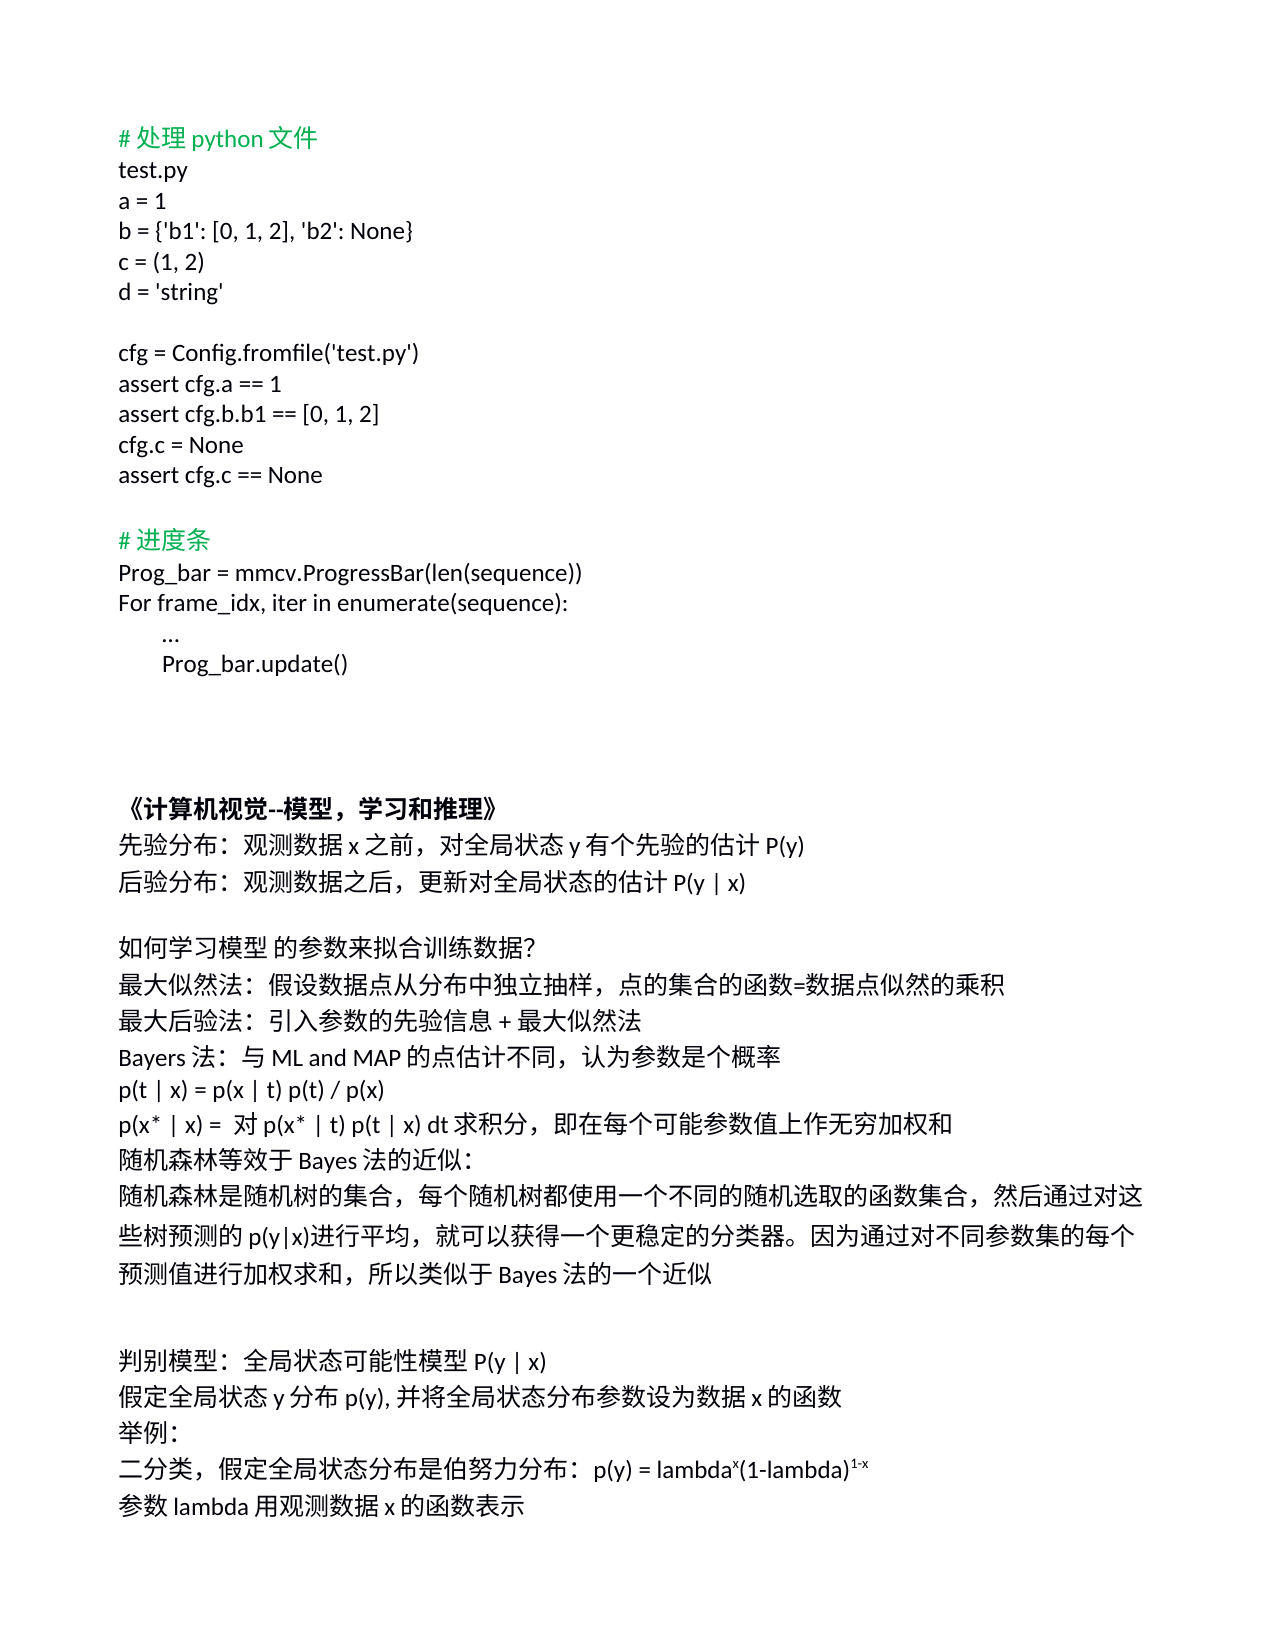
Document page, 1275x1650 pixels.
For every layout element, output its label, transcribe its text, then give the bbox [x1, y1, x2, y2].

text 最大后验法：引入参数的先验信息 + 最大似然法 [118, 1001, 1157, 1038]
text 先验分布：观测数据x之前，对全局状态y有个先验的估计P(y) [118, 826, 1157, 862]
text b = {'b1': [0, 1, 2], 'b2': None} [118, 215, 1157, 246]
text Prog_bar.update() [118, 648, 1157, 679]
text 后验分布：观测数据之后，更新对全局状态的估计P(y | x) [118, 862, 1157, 898]
text p(t | x) = p(x | t) p(t) / p(x) [118, 1074, 1157, 1104]
text 如何学习模型 的参数来拟合训练数据？ [118, 929, 1157, 965]
text Bayers法：与ML and MAP的点估计不同，认为参数是个概率 [118, 1038, 1157, 1074]
text cfg = Config.fromfile('test.py') [118, 337, 1157, 368]
text cfg.c = None [118, 429, 1157, 459]
text assert cfg.a == 1 [118, 368, 1157, 398]
text a = 1 [118, 185, 1157, 215]
text 举例： [118, 1414, 1157, 1450]
text For frame_idx, iter in enumerate(sequence): [118, 587, 1157, 618]
text # 处理python文件 [118, 118, 1157, 154]
text 假定全局状态y分布p(y), 并将全局状态分布参数设为数据x的函数 [118, 1377, 1157, 1414]
text 判别模型：全局状态可能性模型 P(y | x) [118, 1341, 1157, 1377]
text 随机森林等效于Bayes法的近似： [118, 1141, 1157, 1177]
text 最大似然法：假设数据点从分布中独立抽样，点的集合的函数=数据点似然的乘积 [118, 965, 1157, 1001]
text 参数lambda用观测数据x的函数表示 [118, 1486, 1157, 1522]
text c = (1, 2) [118, 246, 1157, 276]
text # 进度条 [118, 521, 1157, 557]
text … [118, 618, 1157, 648]
text p(x* | x) = 对p(x* | t) p(t | x) dt求积分，即在每个可能参数值上作无穷加权和 [118, 1104, 1157, 1141]
text Prog_bar = mmcv.ProgressBar(len(sequence)) [118, 557, 1157, 587]
text 二分类，假定全局状态分布是伯努力分布：p(y) = lambdax(1-lambda)1-x [118, 1450, 1157, 1486]
text assert cfg.b.b1 == [0, 1, 2] [118, 398, 1157, 429]
text 随机森林是随机树的集合，每个随机树都使用一个不同的随机选取的函数集合，然后通过对这些树预测的p(y|x)进行平均，就可以获得一个更稳定的分类器。因为通过对不同参数集的每个预测值进行加权求和，所以类似于Bayes法的一个近似 [118, 1177, 1157, 1291]
text 《计算机视觉--模型，学习和推理》 [118, 789, 1157, 826]
text test.py [118, 154, 1157, 185]
text assert cfg.c == None [118, 459, 1157, 490]
text d = 'string' [118, 276, 1157, 307]
